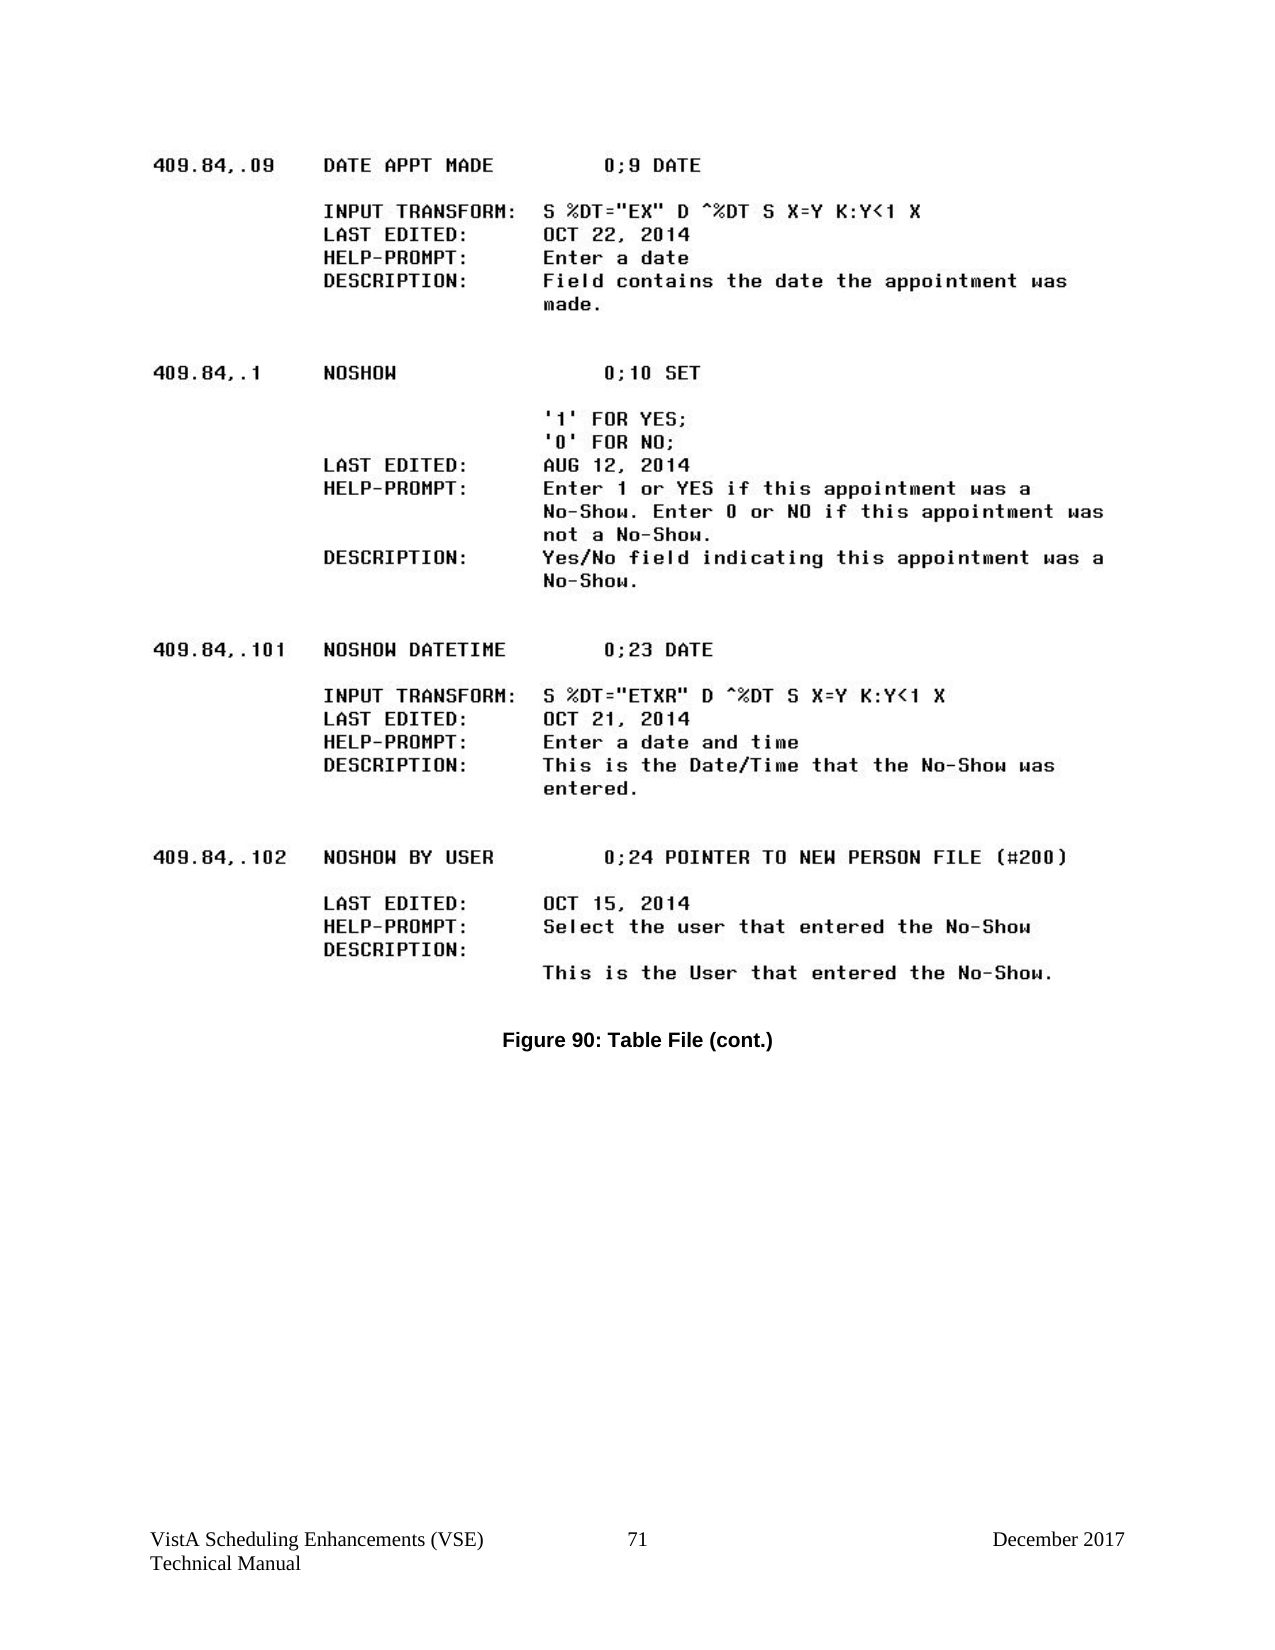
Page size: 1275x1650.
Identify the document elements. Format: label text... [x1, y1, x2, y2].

picture [150, 150, 1125, 1016]
